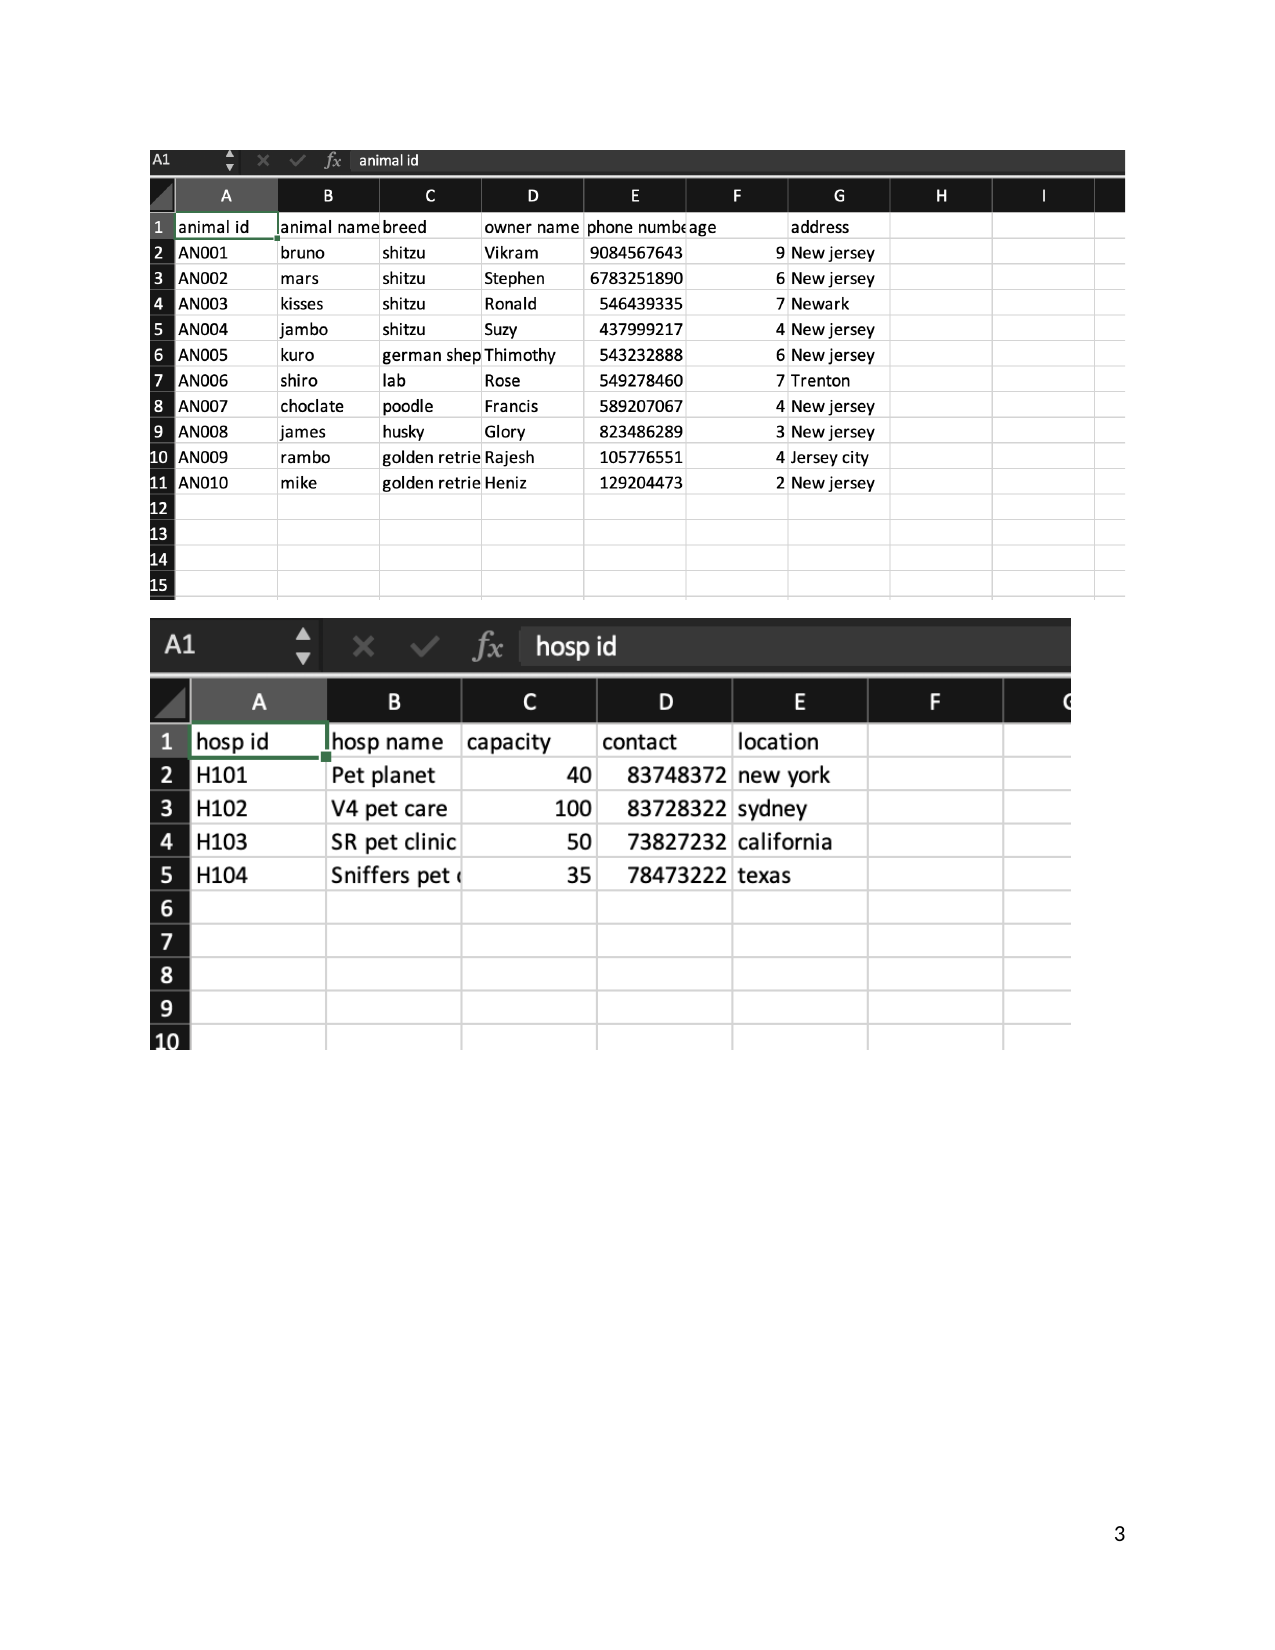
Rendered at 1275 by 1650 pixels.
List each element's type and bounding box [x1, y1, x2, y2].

picture [150, 150, 1125, 600]
picture [150, 618, 1071, 1050]
